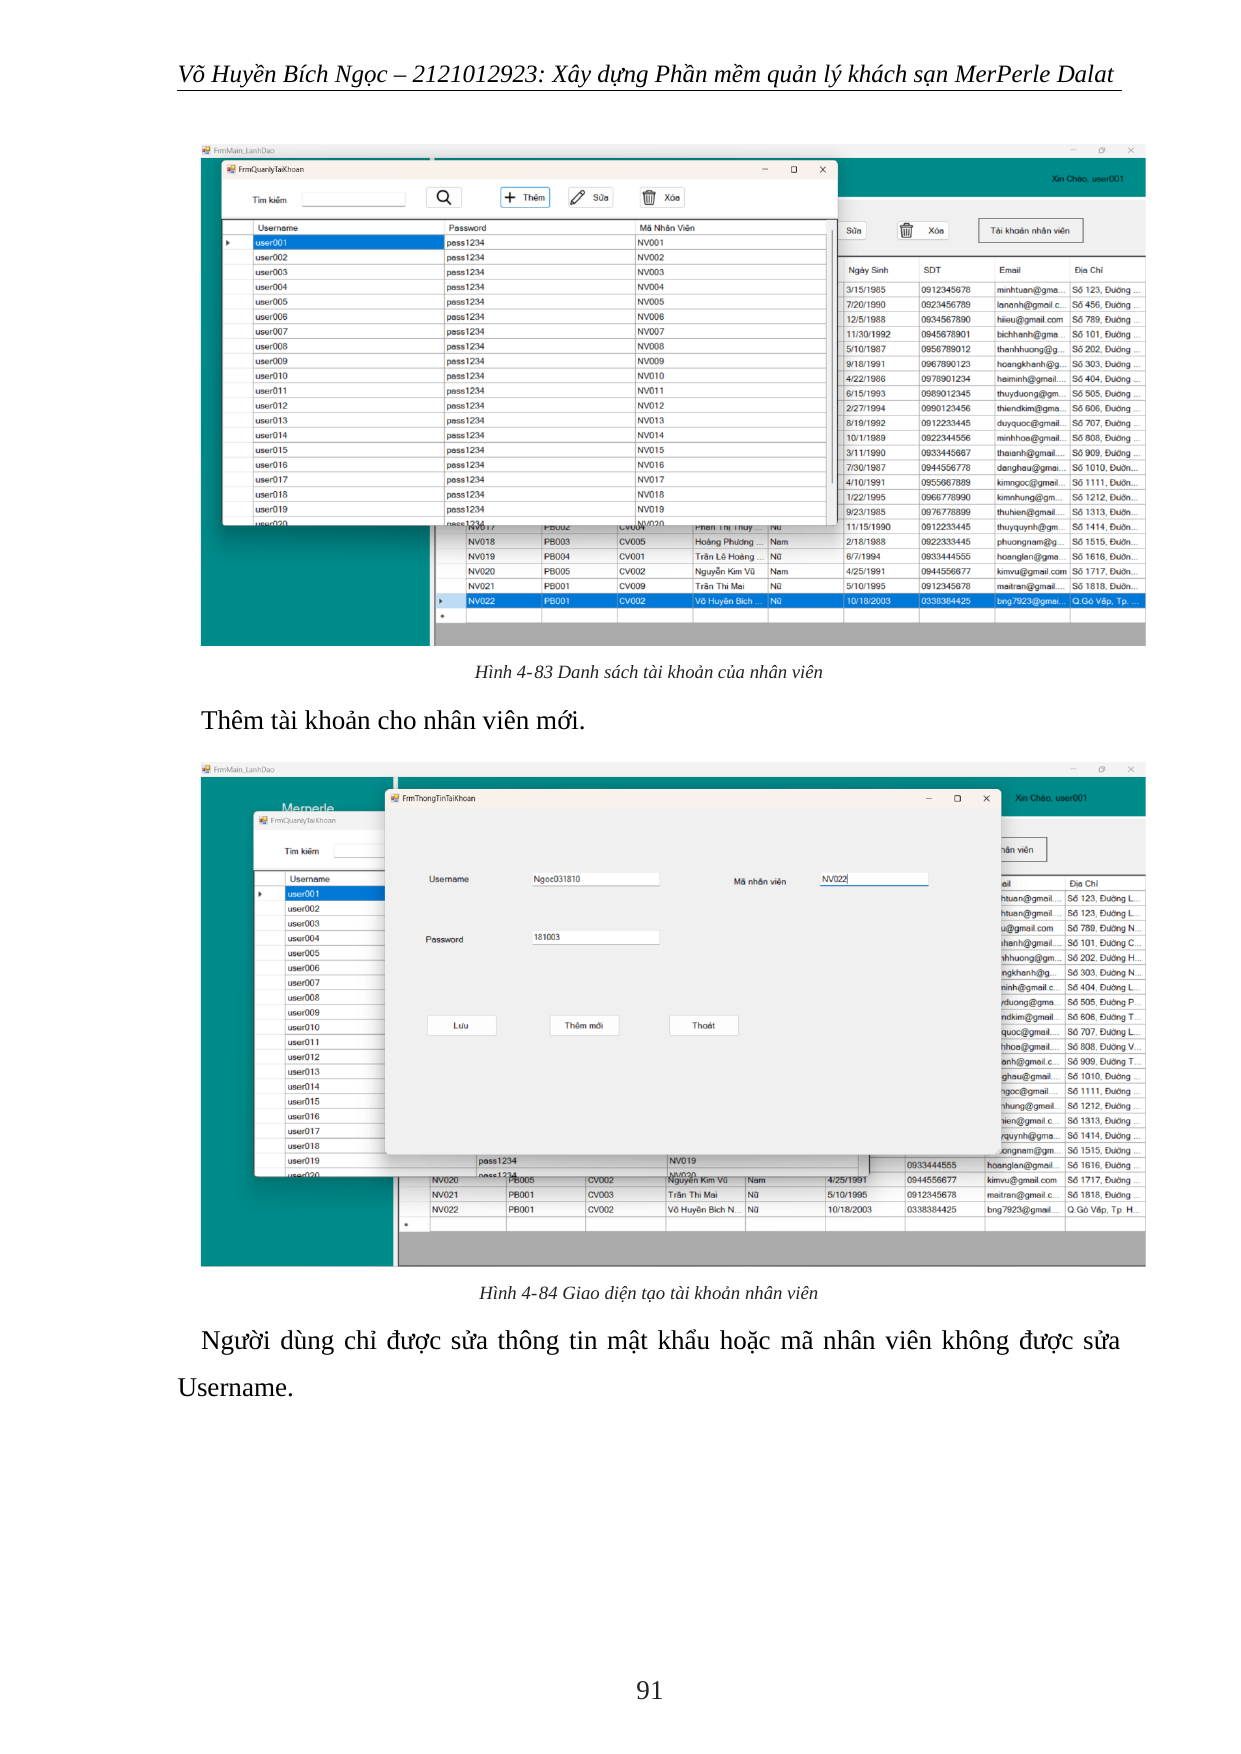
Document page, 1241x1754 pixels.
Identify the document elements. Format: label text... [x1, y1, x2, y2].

text Người dùng chỉ được sửa thông tin mật khẩu hoặc mã nhân viên không được sửa Username. [177, 1324, 1122, 1402]
text Thêm tài khoản cho nhân viên mới. [177, 704, 1122, 735]
picture [200, 762, 1146, 1267]
picture [200, 144, 1146, 646]
